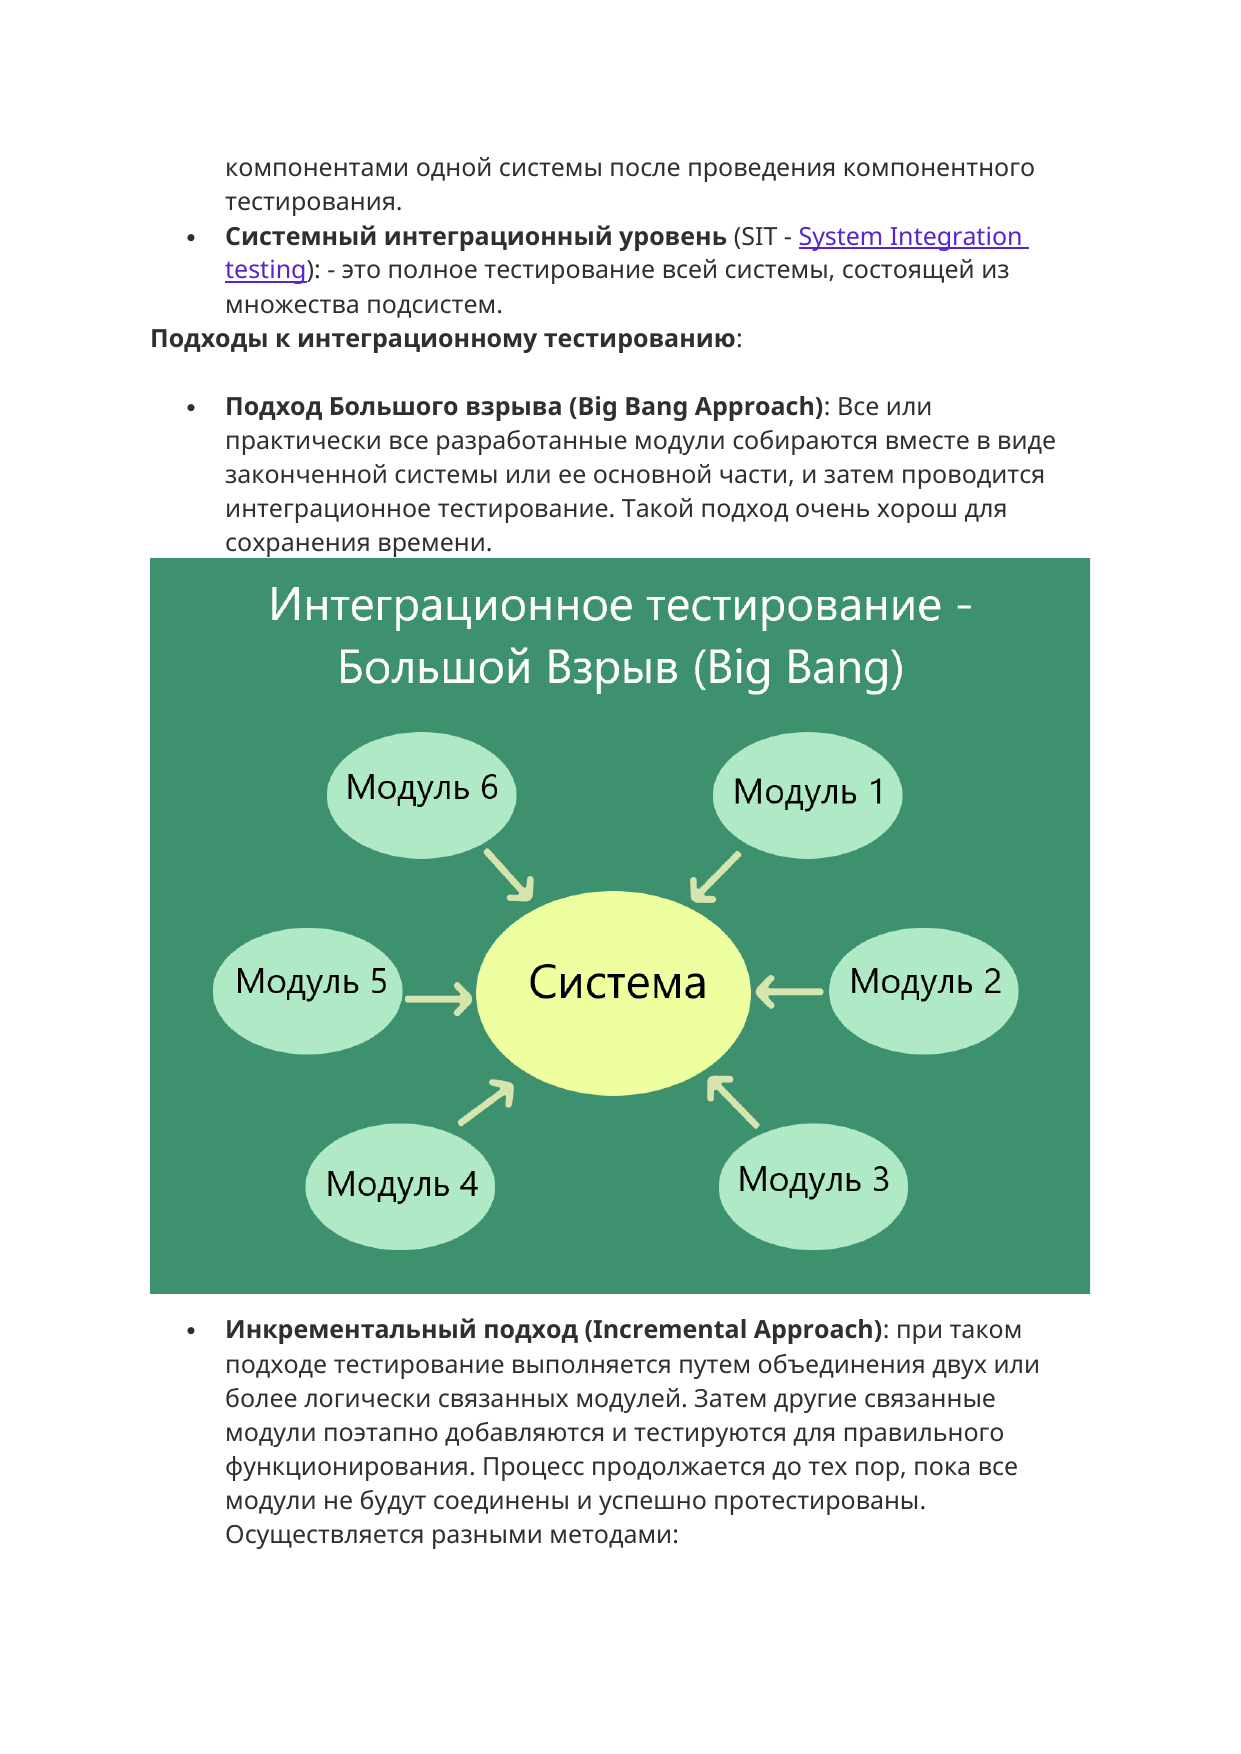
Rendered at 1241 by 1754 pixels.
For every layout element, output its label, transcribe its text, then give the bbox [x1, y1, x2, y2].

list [187, 150, 1090, 218]
picture [150, 558, 1091, 1294]
list Подход Большого взрыва (Big Bang Approach): Все или практически все разработанные модули собираются вместе в виде законченной системы или ее основной части, и затем проводится интеграционное тестирование. Такой подход очень хорош для сохранения времени. [187, 388, 1090, 558]
list Инкрементальный подход (Incremental Approach): при таком подходе тестирование выполняется путем объединения двух или более логически связанных модулей. Затем другие связанные модули поэтапно добавляются и тестируются для правильного функционирования. Процесс продолжается до тех пор, пока все модули не будут соединены и успешно протестированы. Осуществляется разными методами: [187, 1312, 1090, 1551]
text Подходы к интеграционному тестированию: [150, 320, 1090, 354]
list Системный интеграционный уровень (SIT - System Integration testing): - это полное тестирование всей системы, состоящей из множества подсистем. [187, 218, 1090, 320]
